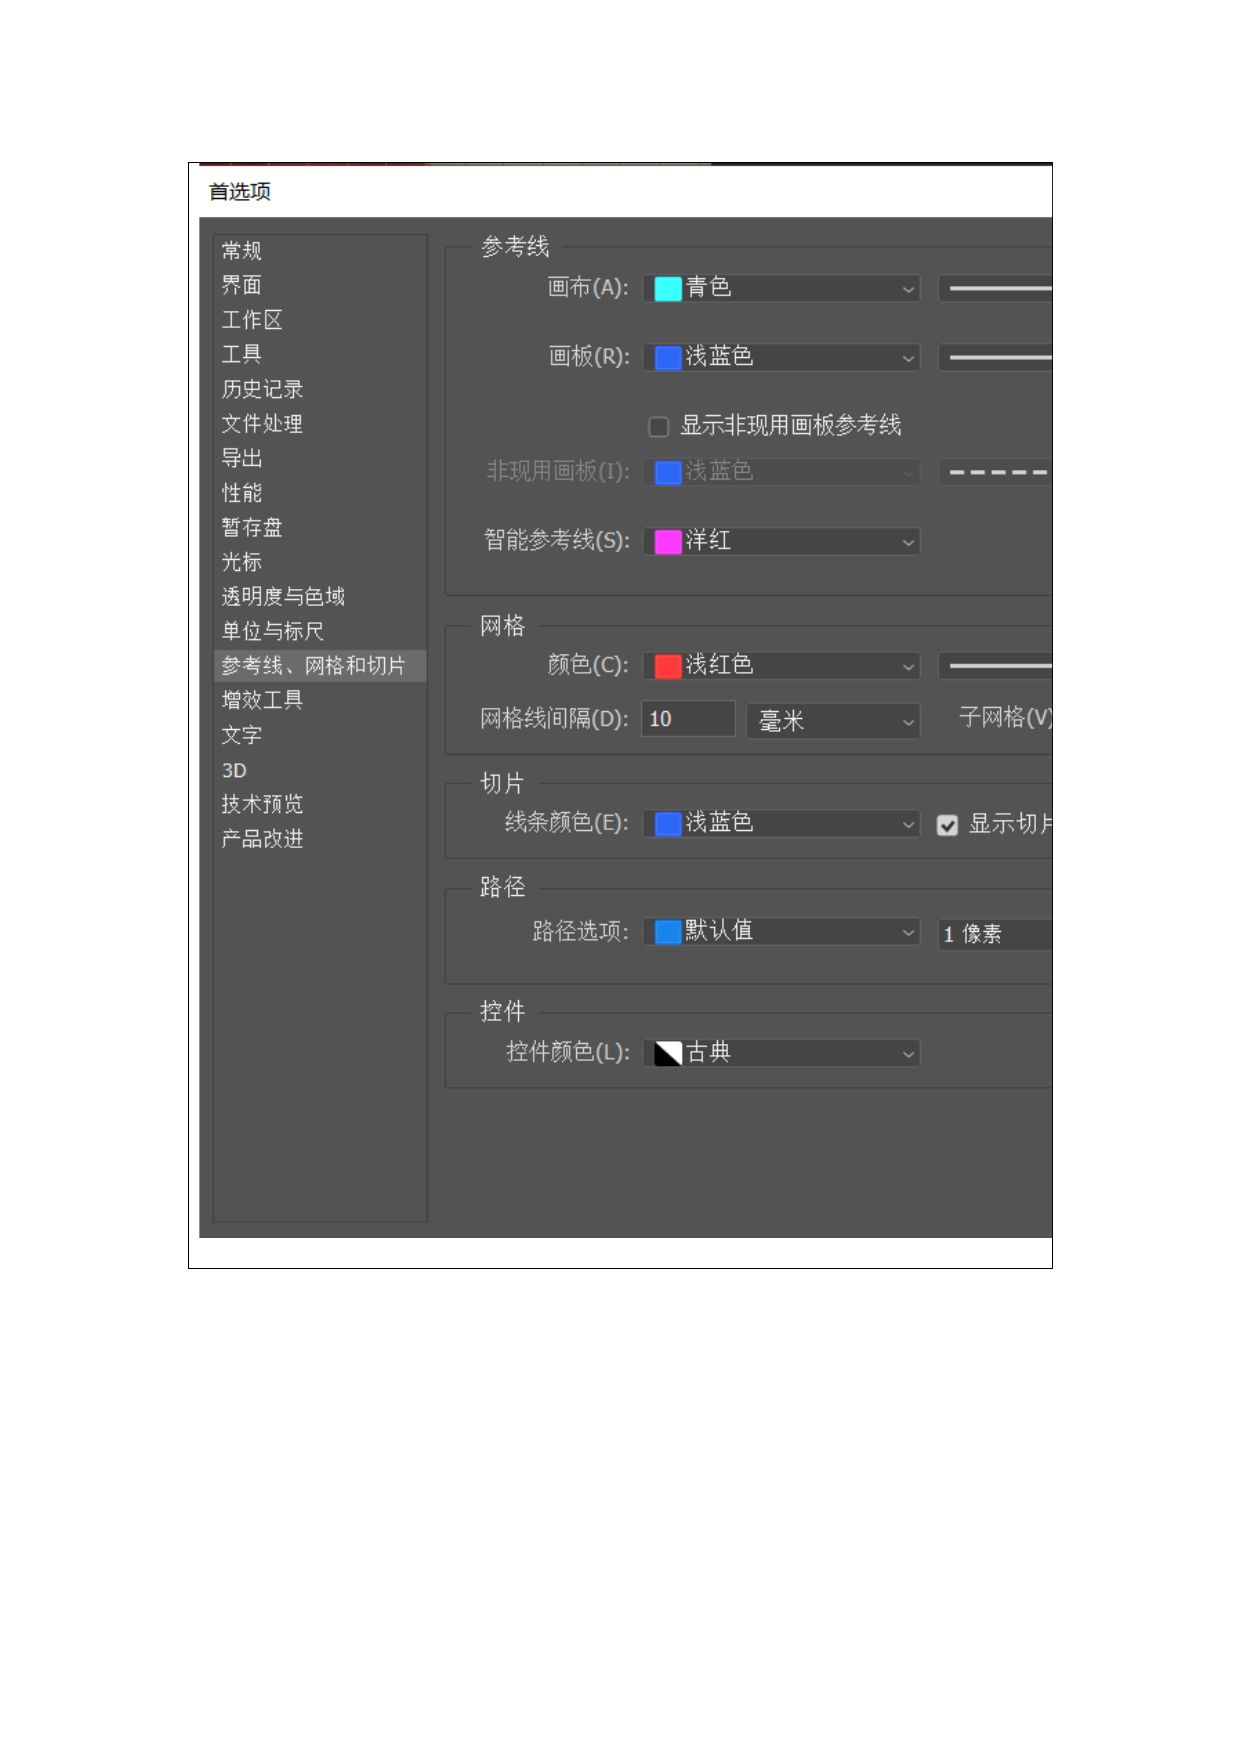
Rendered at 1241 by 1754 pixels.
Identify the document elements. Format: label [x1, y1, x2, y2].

table_header [189, 163, 1052, 1268]
picture [199, 163, 1053, 1238]
